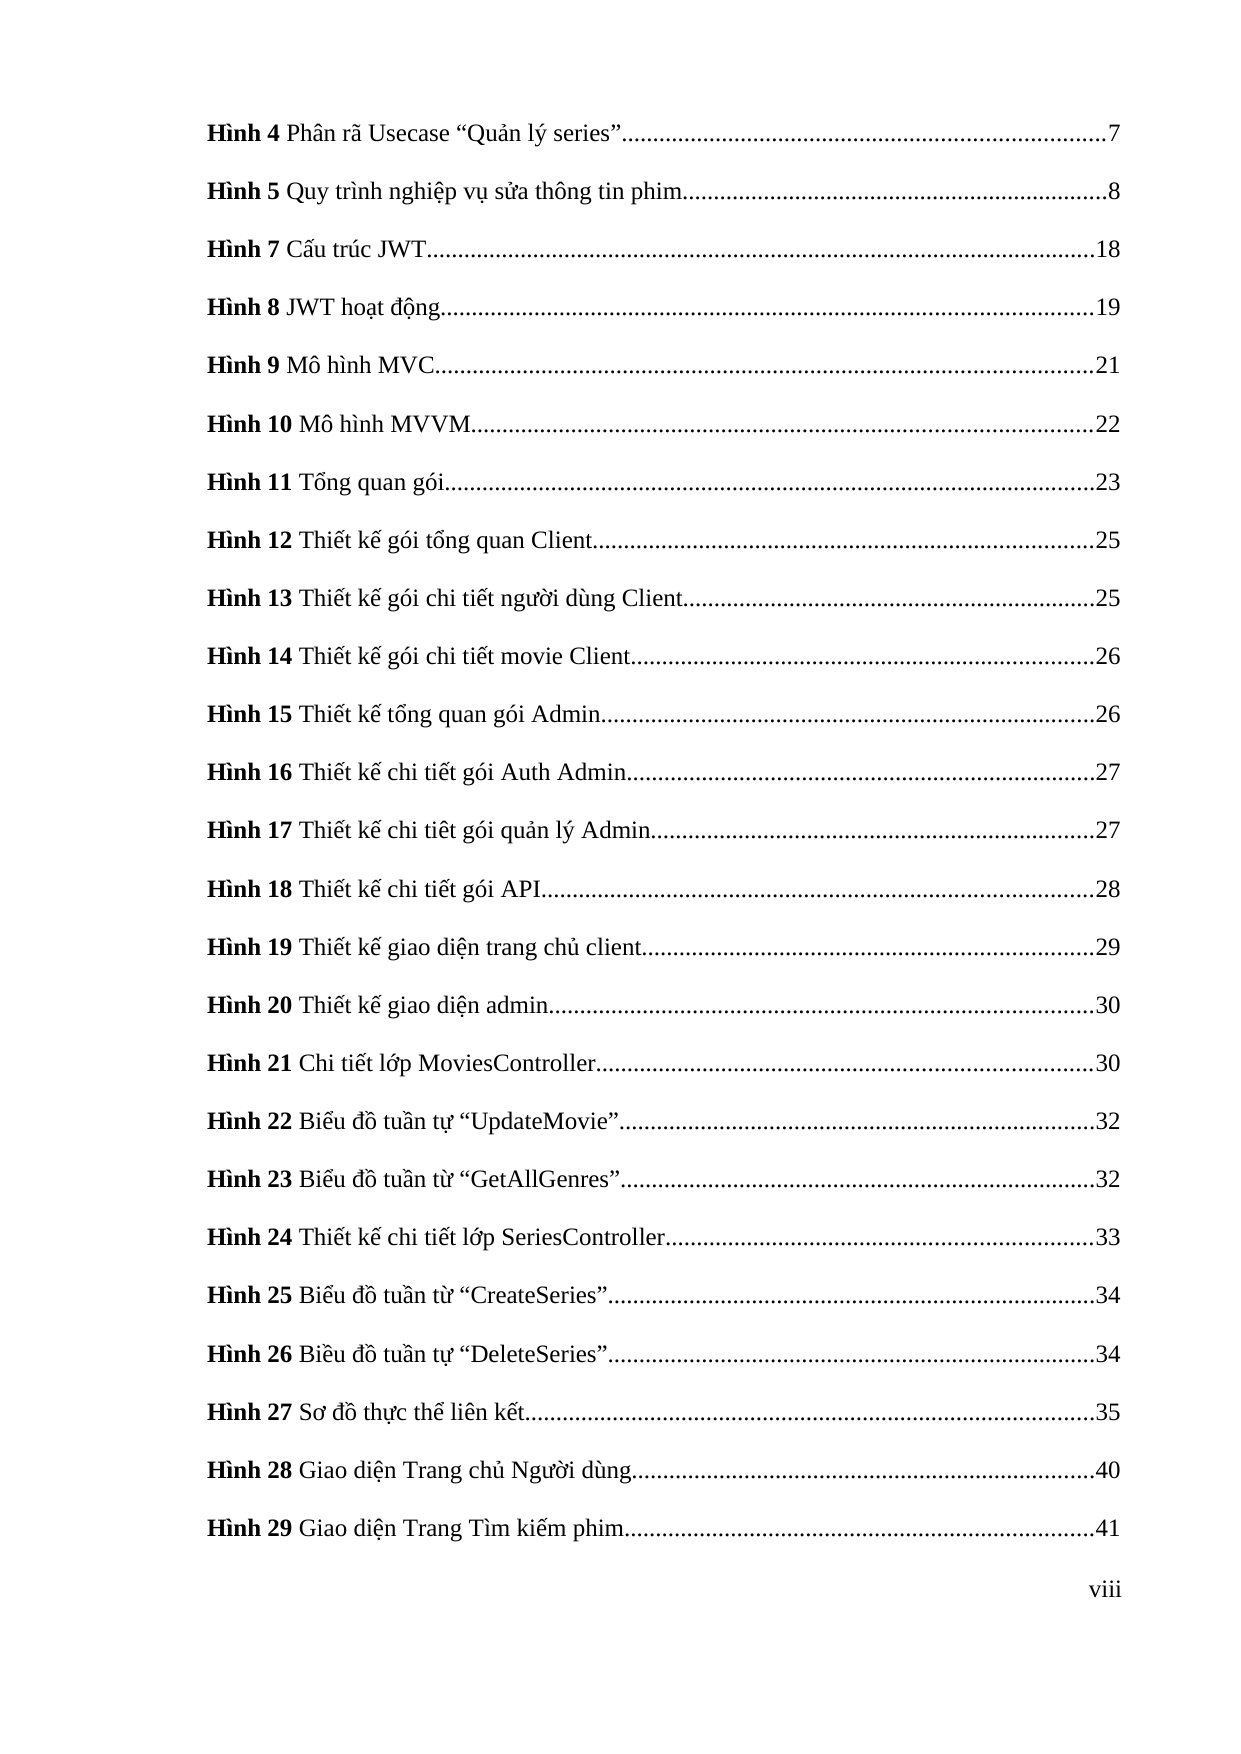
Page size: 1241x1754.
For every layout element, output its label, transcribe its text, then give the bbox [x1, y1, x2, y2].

text Hình 25 Biểu đồ tuần từ “CreateSeries” 34 [207, 1281, 1122, 1309]
text Hình 21 Chi tiết lớp MoviesController 30 [207, 1048, 1122, 1077]
text Hình 15 Thiết kế tổng quan gói Admin 26 [207, 699, 1122, 728]
text Hình 10 Mô hình MVVM 22 [207, 409, 1122, 437]
text Hình 27 Sơ đồ thực thể liên kết 35 [207, 1397, 1122, 1426]
text Hình 4 Phân rã Usecase “Quản lý series” 7 [207, 118, 1122, 147]
text Hình 20 Thiết kế giao diện admin 30 [207, 990, 1122, 1019]
text Hình 9 Mô hình MVC 21 [207, 351, 1122, 379]
text Hình 14 Thiết kế gói chi tiết movie Client 26 [207, 641, 1122, 670]
text Hình 7 Cấu trúc JWT 18 [207, 234, 1122, 263]
text Hình 24 Thiết kế chi tiết lớp SeriesController 33 [207, 1222, 1122, 1251]
text Hình 26 Biều đồ tuần tự “DeleteSeries” 34 [207, 1339, 1122, 1367]
text Hình 12 Thiết kế gói tổng quan Client 25 [207, 525, 1122, 554]
text Hình 17 Thiết kế chi tiêt gói quản lý Admin 27 [207, 816, 1122, 844]
text Hình 23 Biểu đồ tuần từ “GetAllGenres” 32 [207, 1164, 1122, 1193]
text Hình 22 Biểu đồ tuần tự “UpdateMovie” 32 [207, 1106, 1122, 1135]
text Hình 8 JWT hoạt động 19 [207, 292, 1122, 321]
text Hình 18 Thiết kế chi tiết gói API 28 [207, 874, 1122, 902]
text Hình 16 Thiết kế chi tiết gói Auth Admin 27 [207, 757, 1122, 786]
text Hình 28 Giao diện Trang chủ Người dùng 40 [207, 1455, 1122, 1484]
text Hình 11 Tổng quan gói 23 [207, 467, 1122, 496]
text Hình 19 Thiết kế giao diện trang chủ client 29 [207, 932, 1122, 961]
text Hình 29 Giao diện Trang Tìm kiếm phim 41 [207, 1513, 1122, 1542]
text Hình 5 Quy trình nghiệp vụ sửa thông tin phim 8 [207, 176, 1122, 205]
text Hình 13 Thiết kế gói chi tiết người dùng Client 25 [207, 583, 1122, 612]
